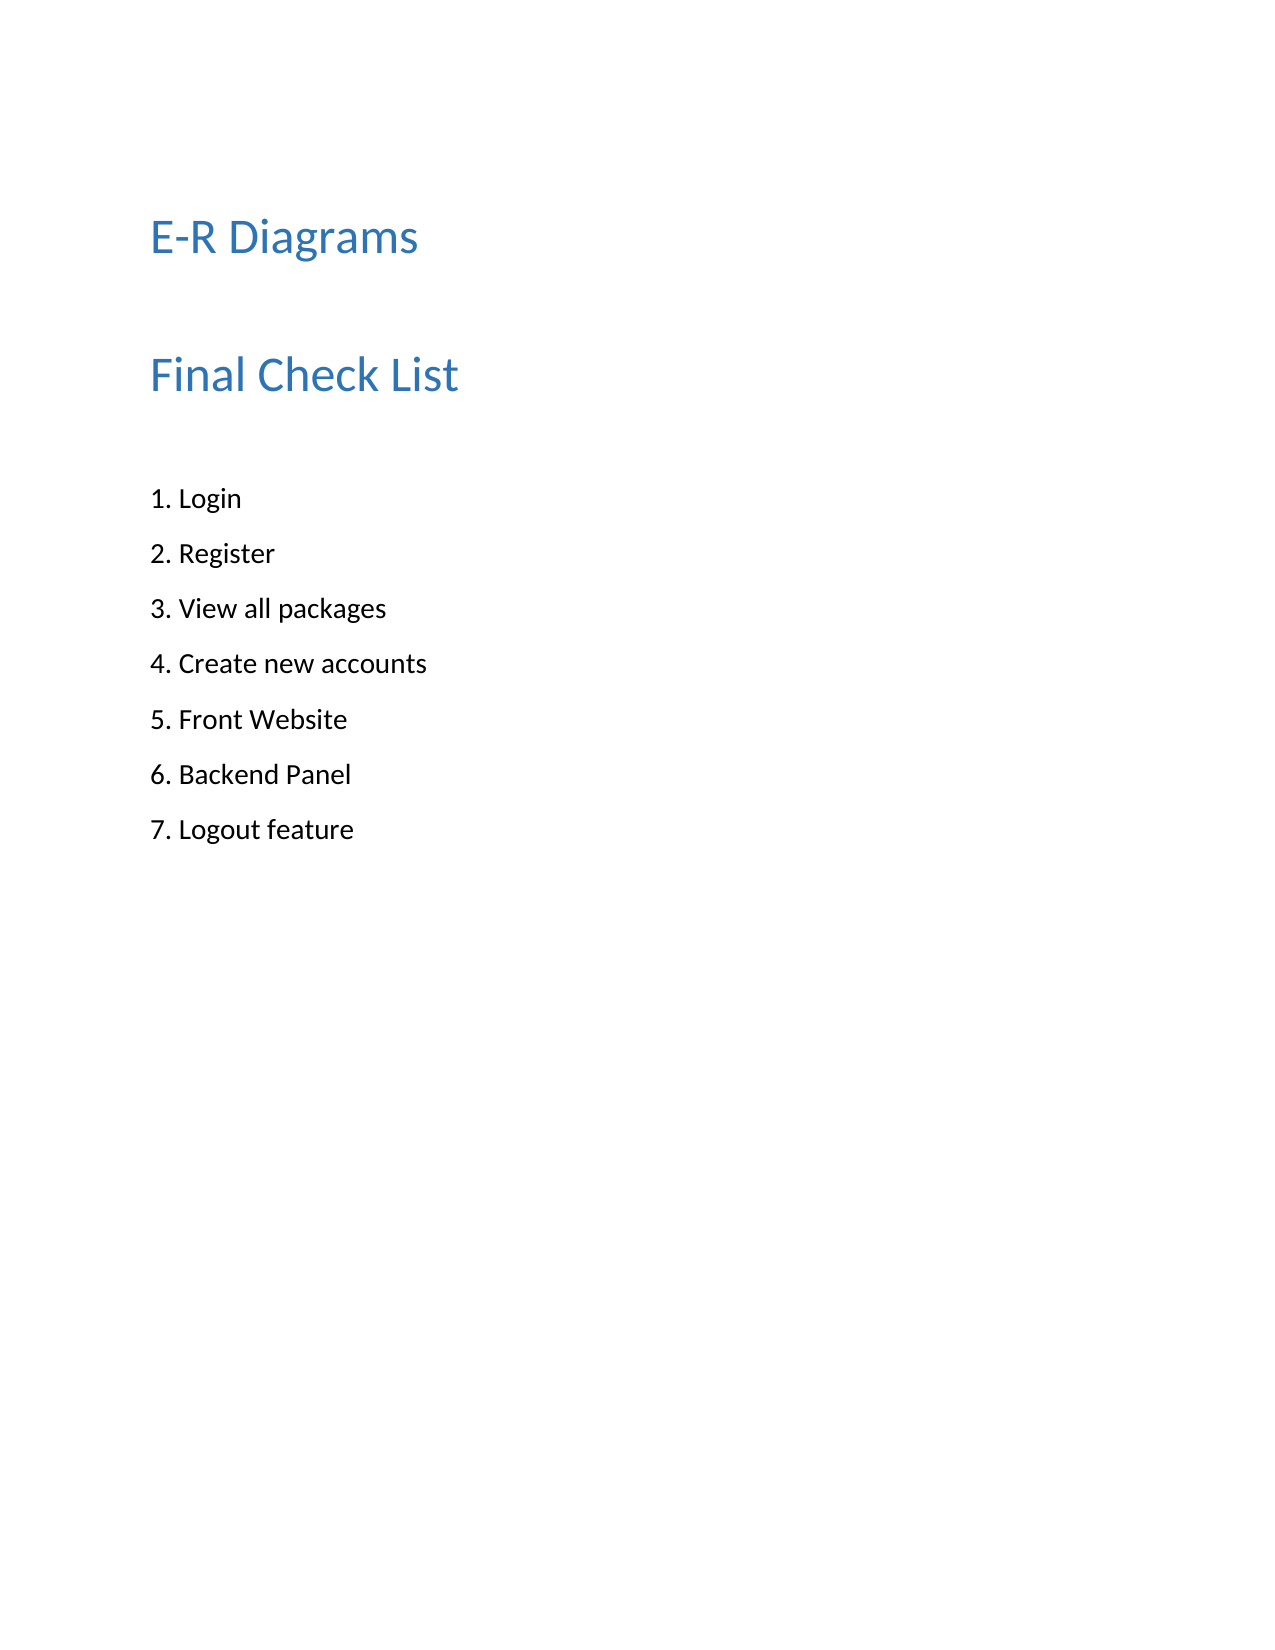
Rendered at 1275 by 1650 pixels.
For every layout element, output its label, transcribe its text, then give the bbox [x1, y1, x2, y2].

text 4. Create new accounts [150, 646, 1125, 681]
subtitle Final Check List [150, 343, 1125, 404]
text 6. Backend Panel [150, 756, 1125, 791]
text 7. Logout feature [150, 811, 1125, 847]
text 1. Login [150, 480, 1125, 516]
subtitle E-R Diagrams [150, 205, 1125, 266]
text 2. Register [150, 535, 1125, 571]
text 3. View all packages [150, 591, 1125, 626]
text 5. Front Website [150, 701, 1125, 736]
